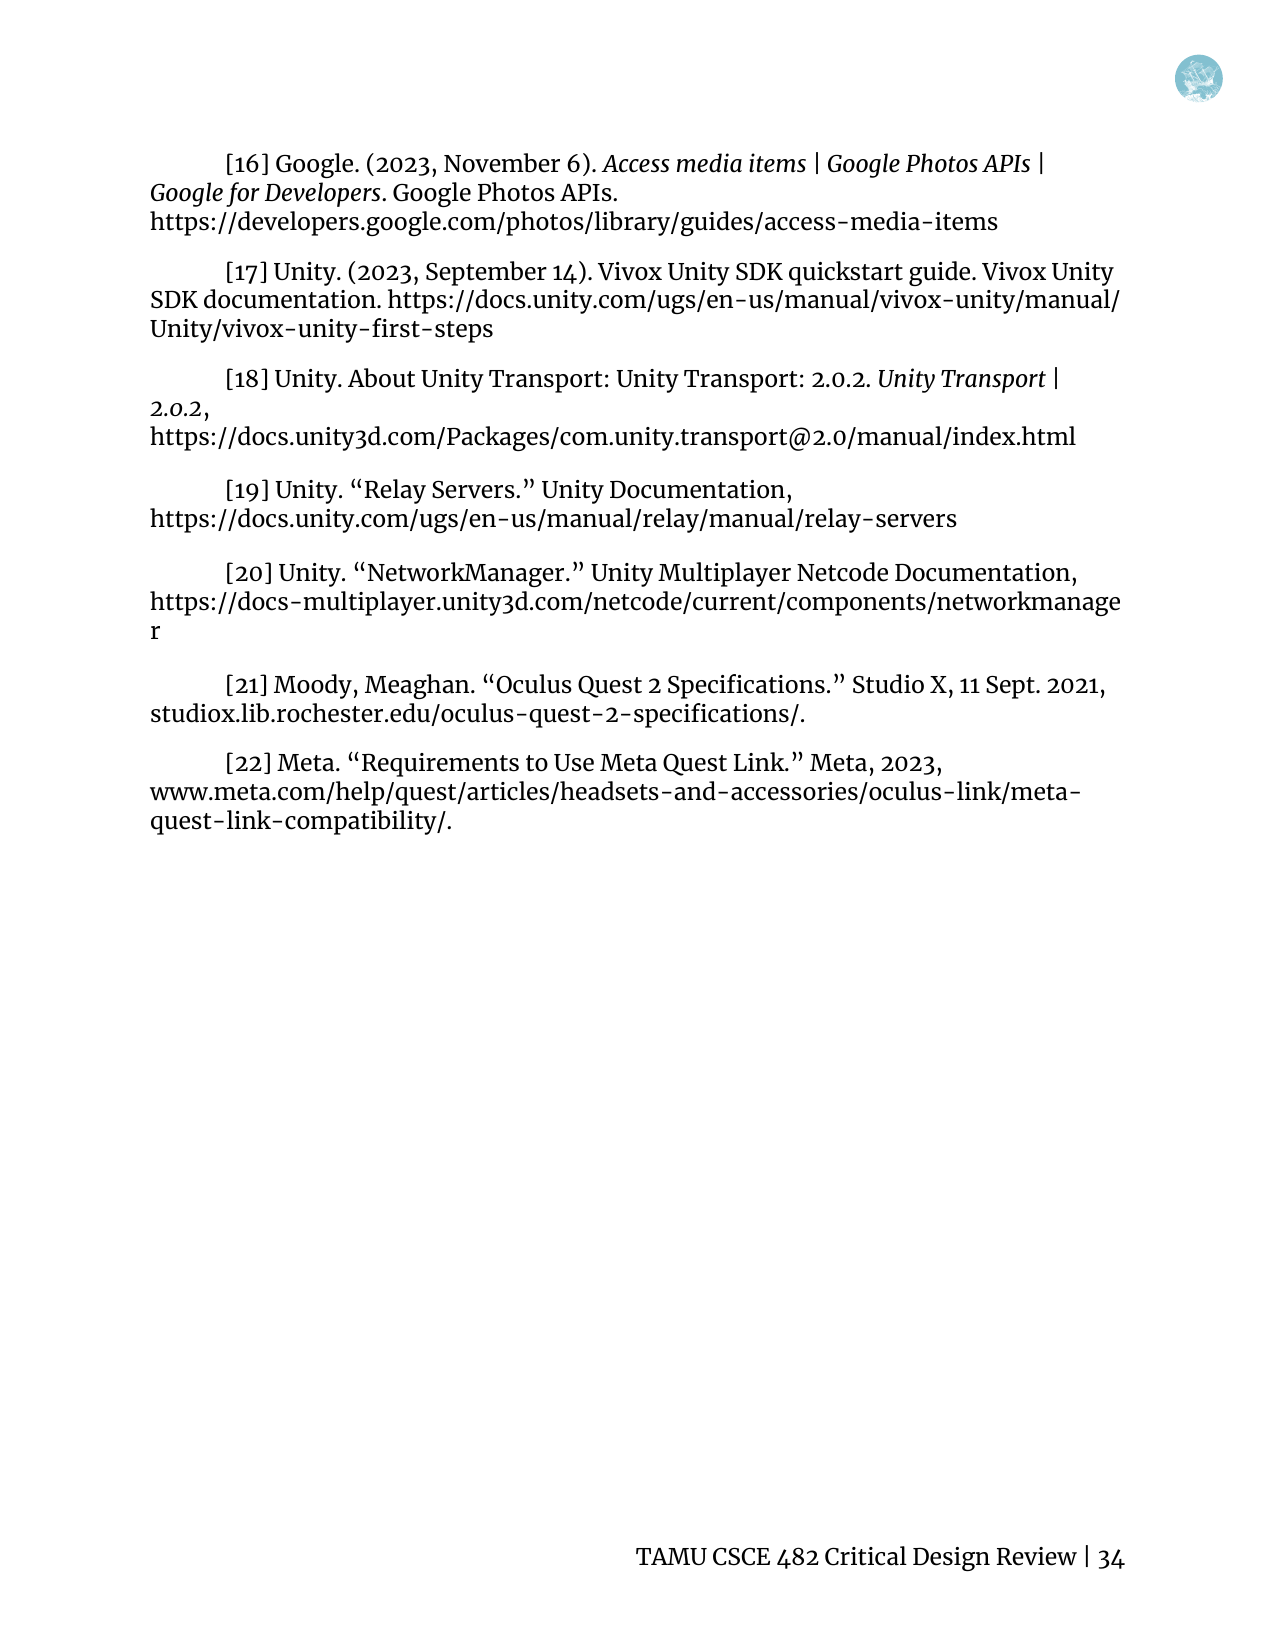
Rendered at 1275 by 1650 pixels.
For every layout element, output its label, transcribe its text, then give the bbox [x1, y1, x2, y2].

text [18] Unity. About Unity Transport: Unity Transport: 2.0.2. Unity Transport | 2.0.2, https://docs.unity3d.com/Packages/com.unity.transport@2.0/manual/index.html [150, 365, 1125, 451]
text [22] Meta. “Requirements to Use Meta Quest Link.” Meta, 2023, www.meta.com/help/quest/articles/headsets-and-accessories/oculus-link/meta-quest-link-compatibility/. [150, 749, 1125, 836]
picture [1175, 54, 1223, 103]
text [19] Unity. “Relay Servers.” Unity Documentation, https://docs.unity.com/ugs/en-us/manual/relay/manual/relay-servers [150, 476, 1125, 534]
text [21] Moody, Meaghan. “Oculus Quest 2 Specifications.” Studio X, 11 Sept. 2021, studiox.lib.rochester.edu/oculus-quest-2-specifications/. [150, 671, 1125, 728]
text [16] Google. (2023, November 6). Access media items | Google Photos APIs | Google for Developers. Google Photos APIs. https://developers.google.com/photos/library/guides/access-media-items [150, 150, 1125, 237]
text [17] Unity. (2023, September 14). Vivox Unity SDK quickstart guide. Vivox Unity SDK documentation. https://docs.unity.com/ugs/en-us/manual/vivox-unity/manual/ Unity/vivox-unity-first-steps [150, 257, 1125, 344]
text [20] Unity. “NetworkManager.” Unity Multiplayer Netcode Documentation, https://docs-multiplayer.unity3d.com/netcode/current/components/networkmanager [150, 559, 1125, 646]
